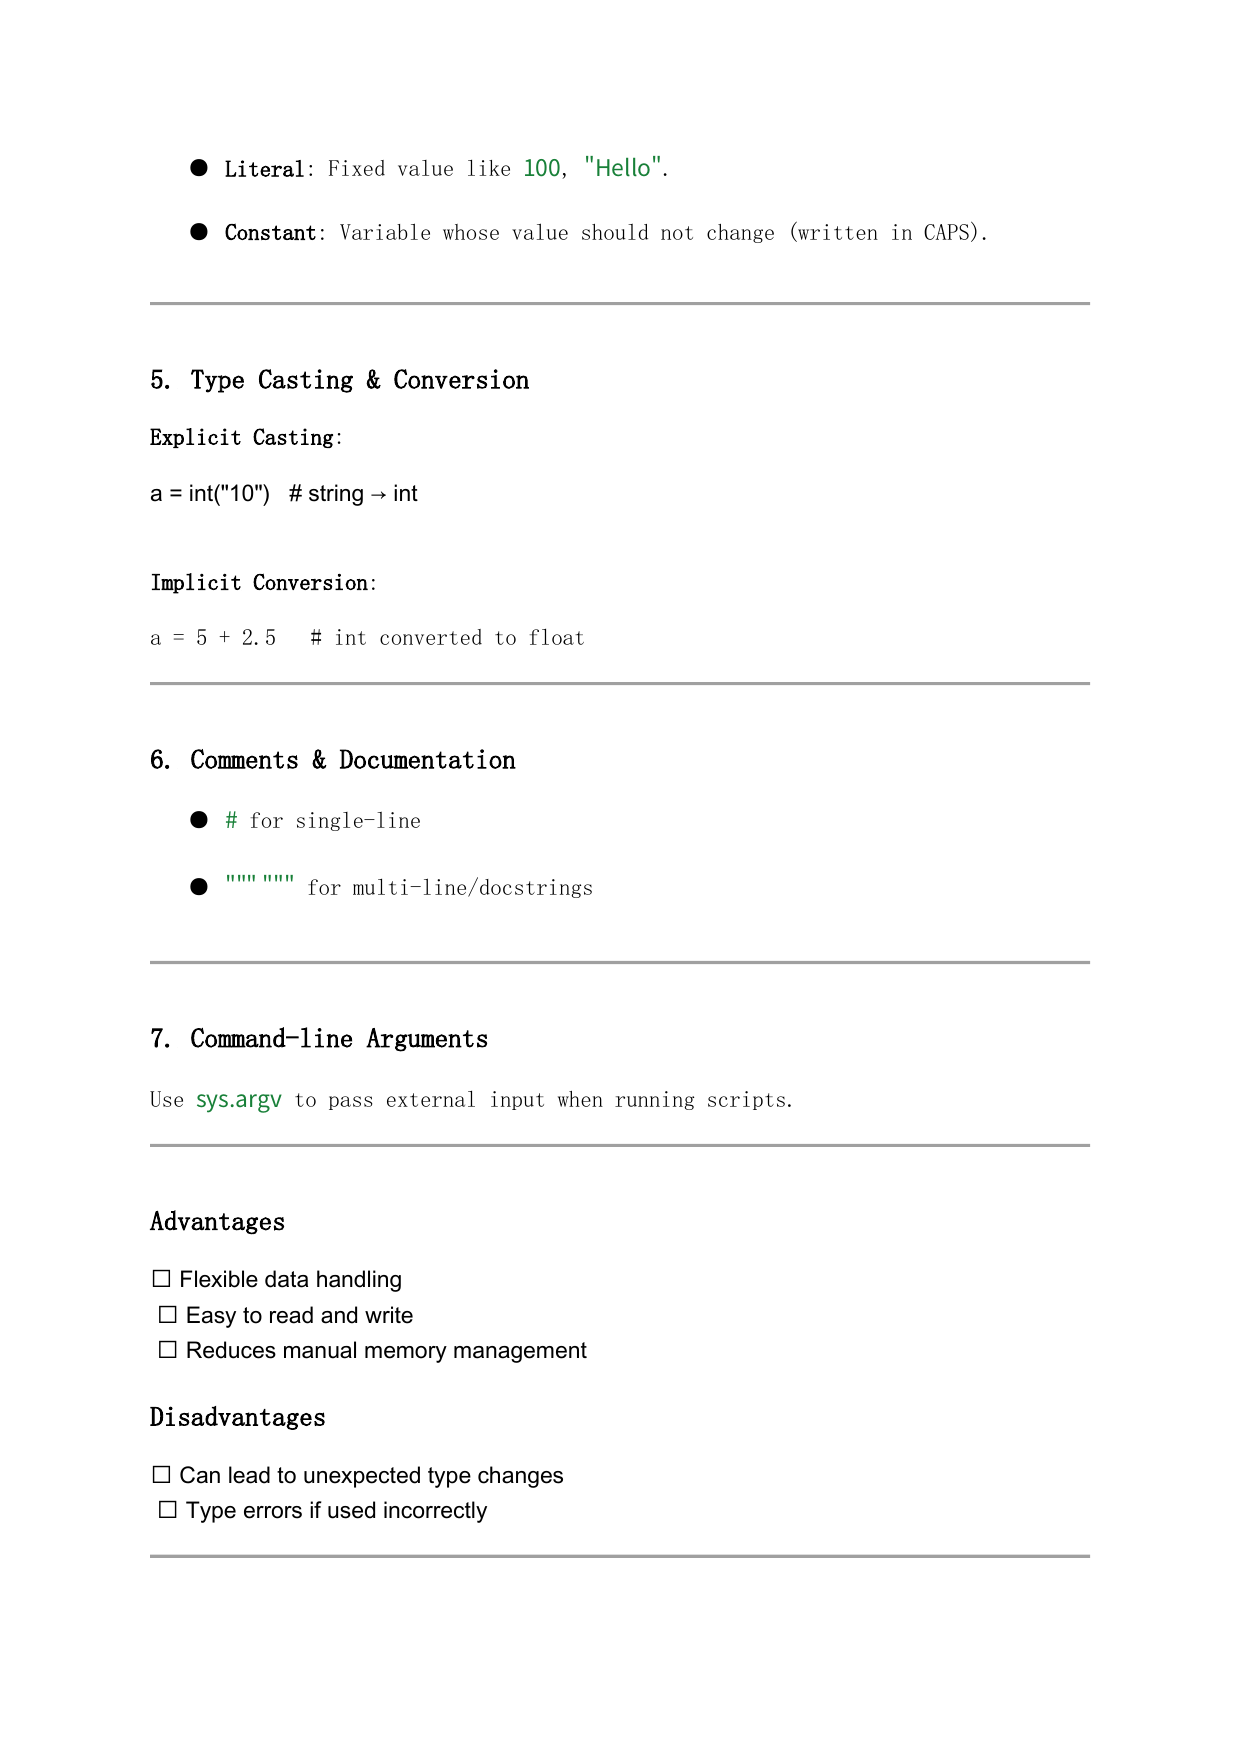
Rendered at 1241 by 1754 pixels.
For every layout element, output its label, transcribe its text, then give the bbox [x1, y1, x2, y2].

text ❌ Can lead to unexpected type changes ❌ Type errors if used incorrectly [150, 1459, 1090, 1525]
text Use sys.argv to pass external input when running scripts. [150, 1081, 1090, 1114]
text Implicit Conversion: [150, 567, 1090, 593]
text a = 5 + 2.5 # int converted to float [150, 622, 1090, 648]
subtitle 6. Comments & Documentation [150, 741, 1090, 772]
subtitle 7. Command-line Arguments [150, 1020, 1090, 1051]
text a = int("10") # string → int [150, 477, 1090, 507]
text Explicit Casting: [150, 422, 1090, 448]
subtitle 5. Type Casting & Conversion [150, 361, 1090, 392]
list Literal: Fixed value like 100, "Hello". [187, 150, 1090, 213]
list Constant: Variable whose value should not change (written in CAPS). [187, 217, 1090, 273]
list # for single-line [187, 802, 1090, 865]
subtitle Advantages [150, 1203, 1090, 1234]
subtitle Disadvantages [150, 1398, 1090, 1429]
text ✅ Flexible data handling ✅ Easy to read and write ✅ Reduces manual memory management [150, 1263, 1090, 1365]
list """ """ for multi-line/docstrings [187, 869, 1090, 932]
